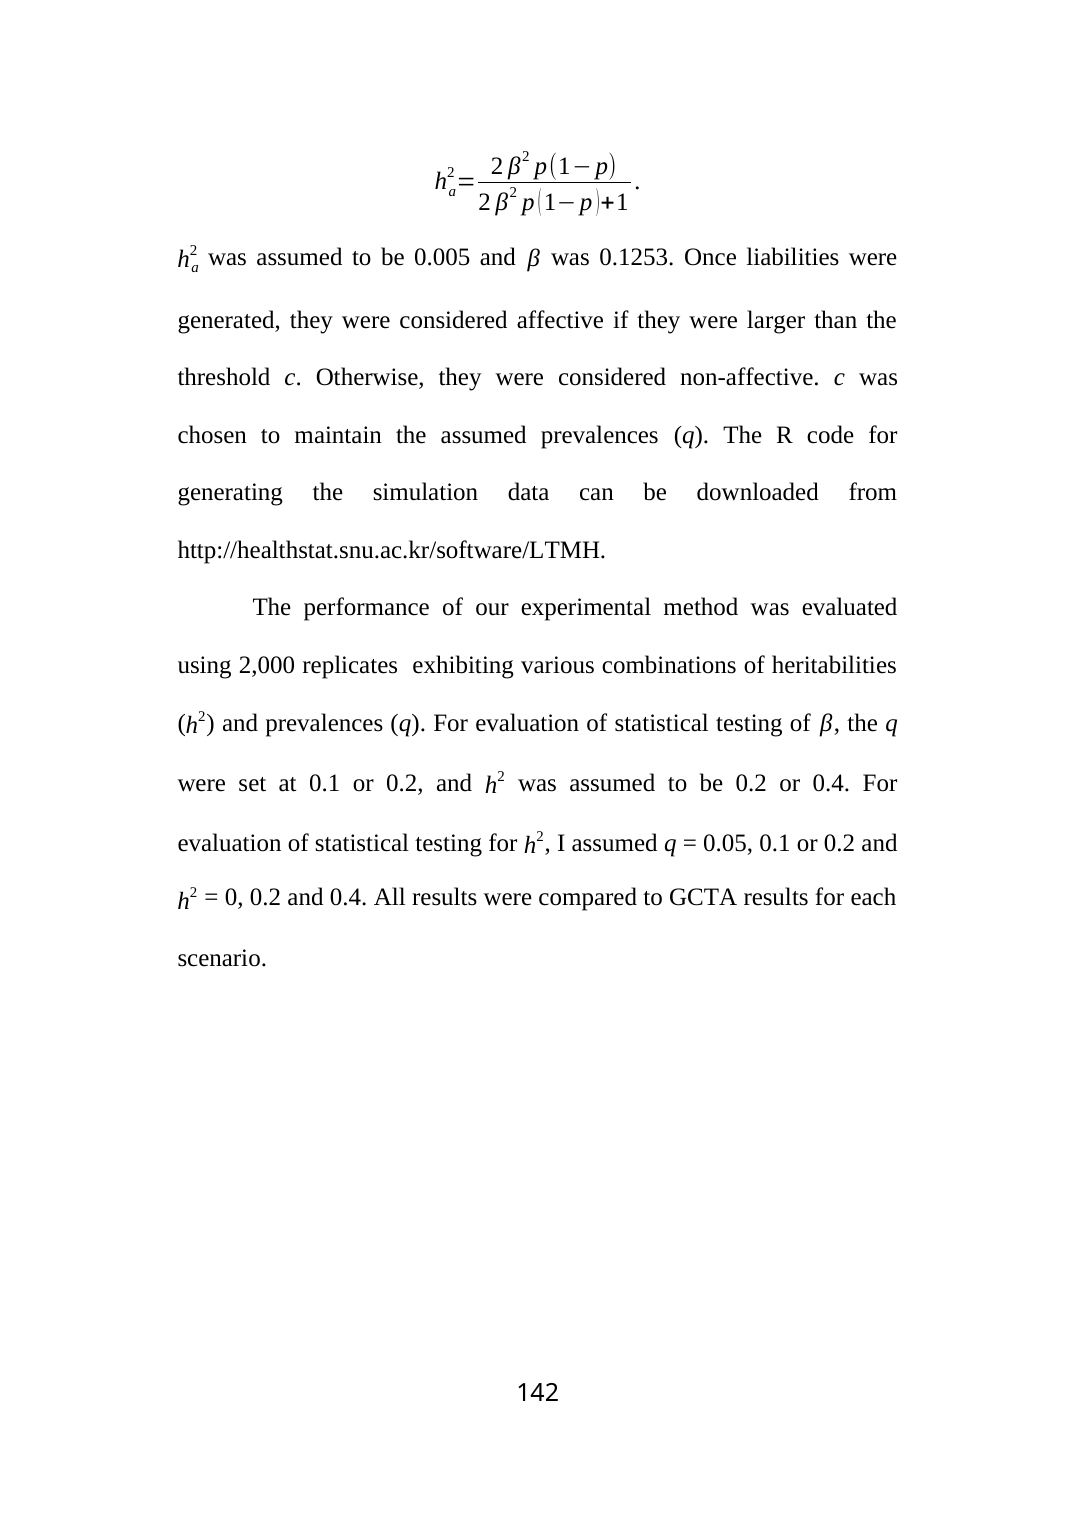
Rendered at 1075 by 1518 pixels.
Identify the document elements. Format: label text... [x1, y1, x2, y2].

text was assumed to be 0.005 and was 0.1253. Once liabilities were generated, they were considered affective if they were larger than the threshold c. Otherwise, they were considered non-affective. c was chosen to maintain the assumed prevalences (q). The R code for generating the simulation data can be downloaded from http://healthstat.snu.ac.kr/software/LTMH. [177, 241, 898, 564]
text The performance of our experimental method was evaluated using 2,000 replicates exhibiting various combinations of heritabilities () and prevalences (q). For evaluation of statistical testing of , the q were set at 0.1 or 0.2, and was assumed to be 0.2 or 0.4. For evaluation of statistical testing for , I assumed q = 0.05, 0.1 or 0.2 and = 0, 0.2 and 0.4. All results were compared to GCTA results for each scenario. [177, 592, 898, 972]
